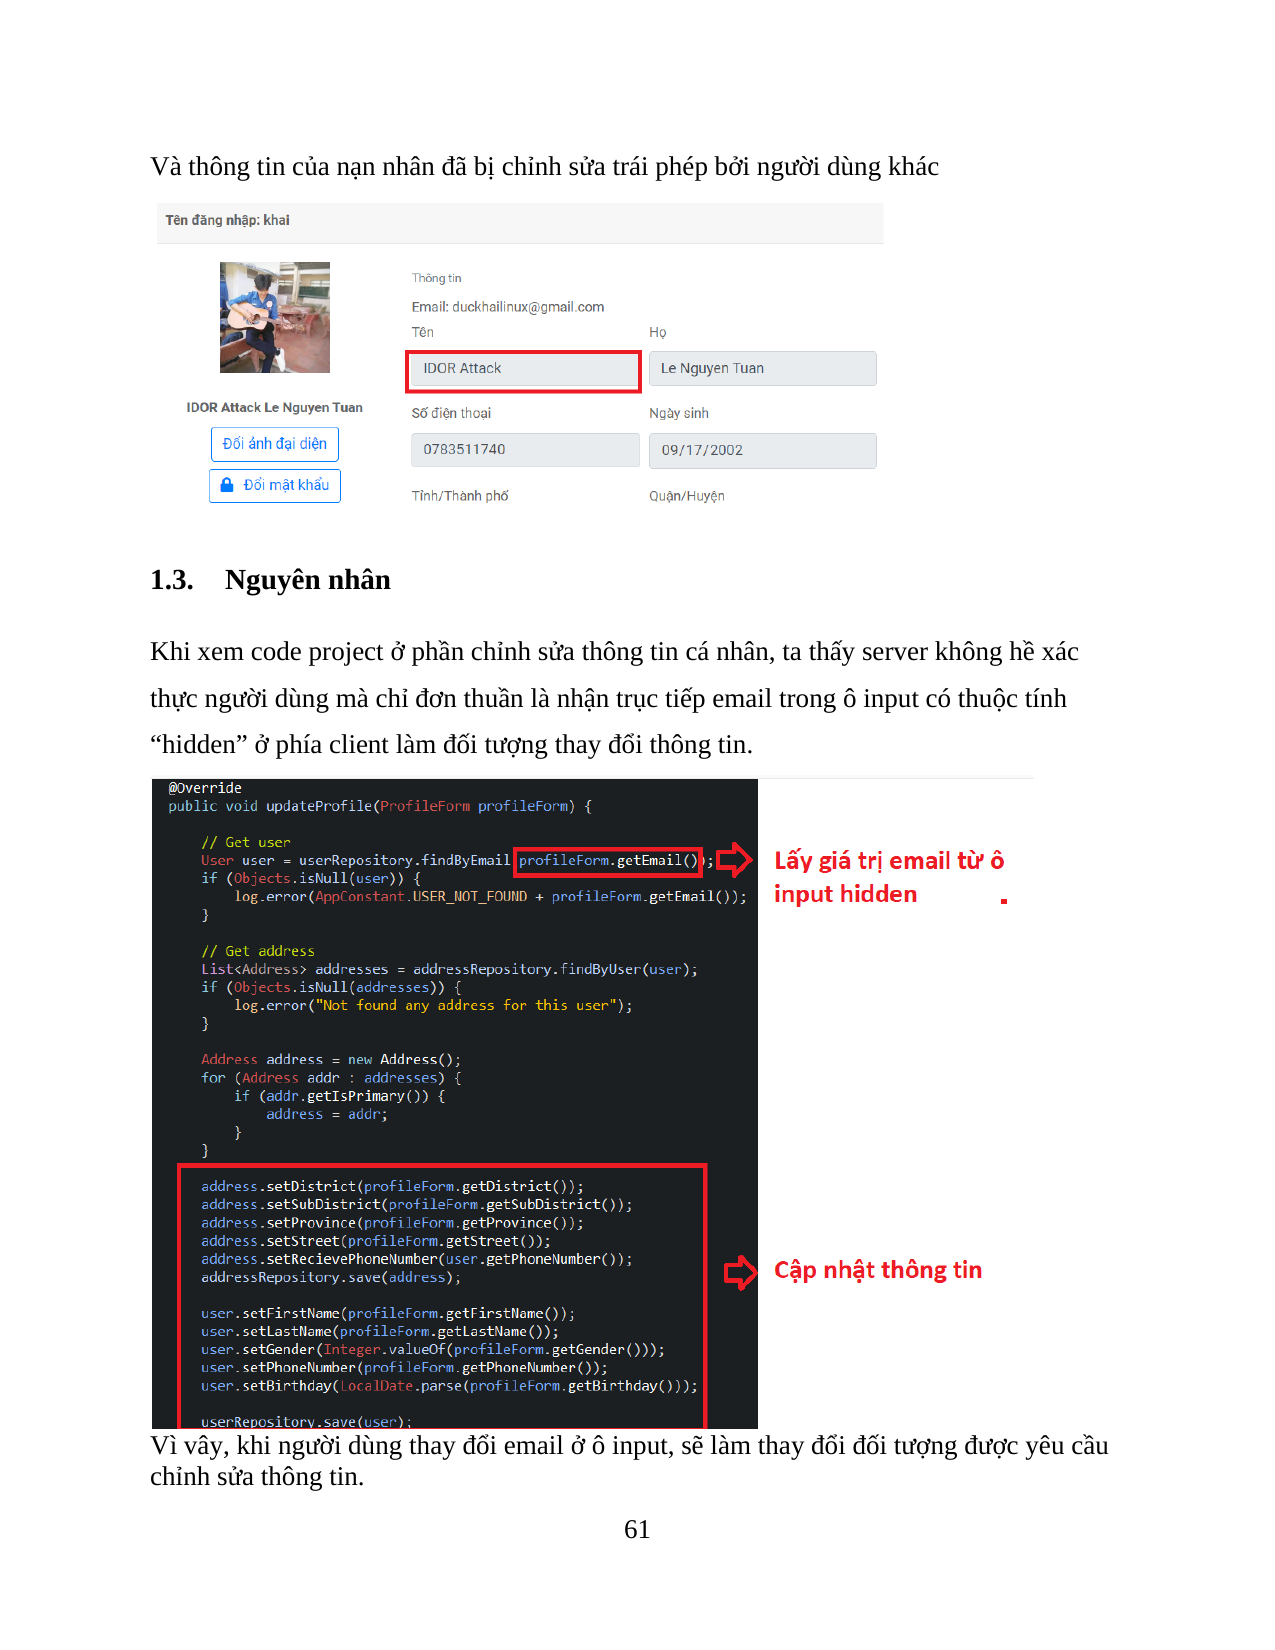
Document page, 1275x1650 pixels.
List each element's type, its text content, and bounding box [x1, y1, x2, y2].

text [150, 150, 1125, 181]
picture [150, 775, 1034, 1429]
picture [150, 196, 884, 518]
text Khi xem code project ở phần chỉnh sửa thông tin cá nhân, ta thấy server không hề xác thực người dùng mà chỉ đơn thuần là nhận trục tiếp email trong ô input có thuộc tính “hidden” ở phía client làm đối tượng thay đổi thông tin. [150, 635, 1125, 760]
text Vì vây, khi người dùng thay đổi email ở ô input, sẽ làm thay đổi đối tượng được yêu cầu chỉnh sửa thông tin. [150, 1429, 1125, 1491]
subtitle Nguyên nhân [150, 562, 1052, 596]
